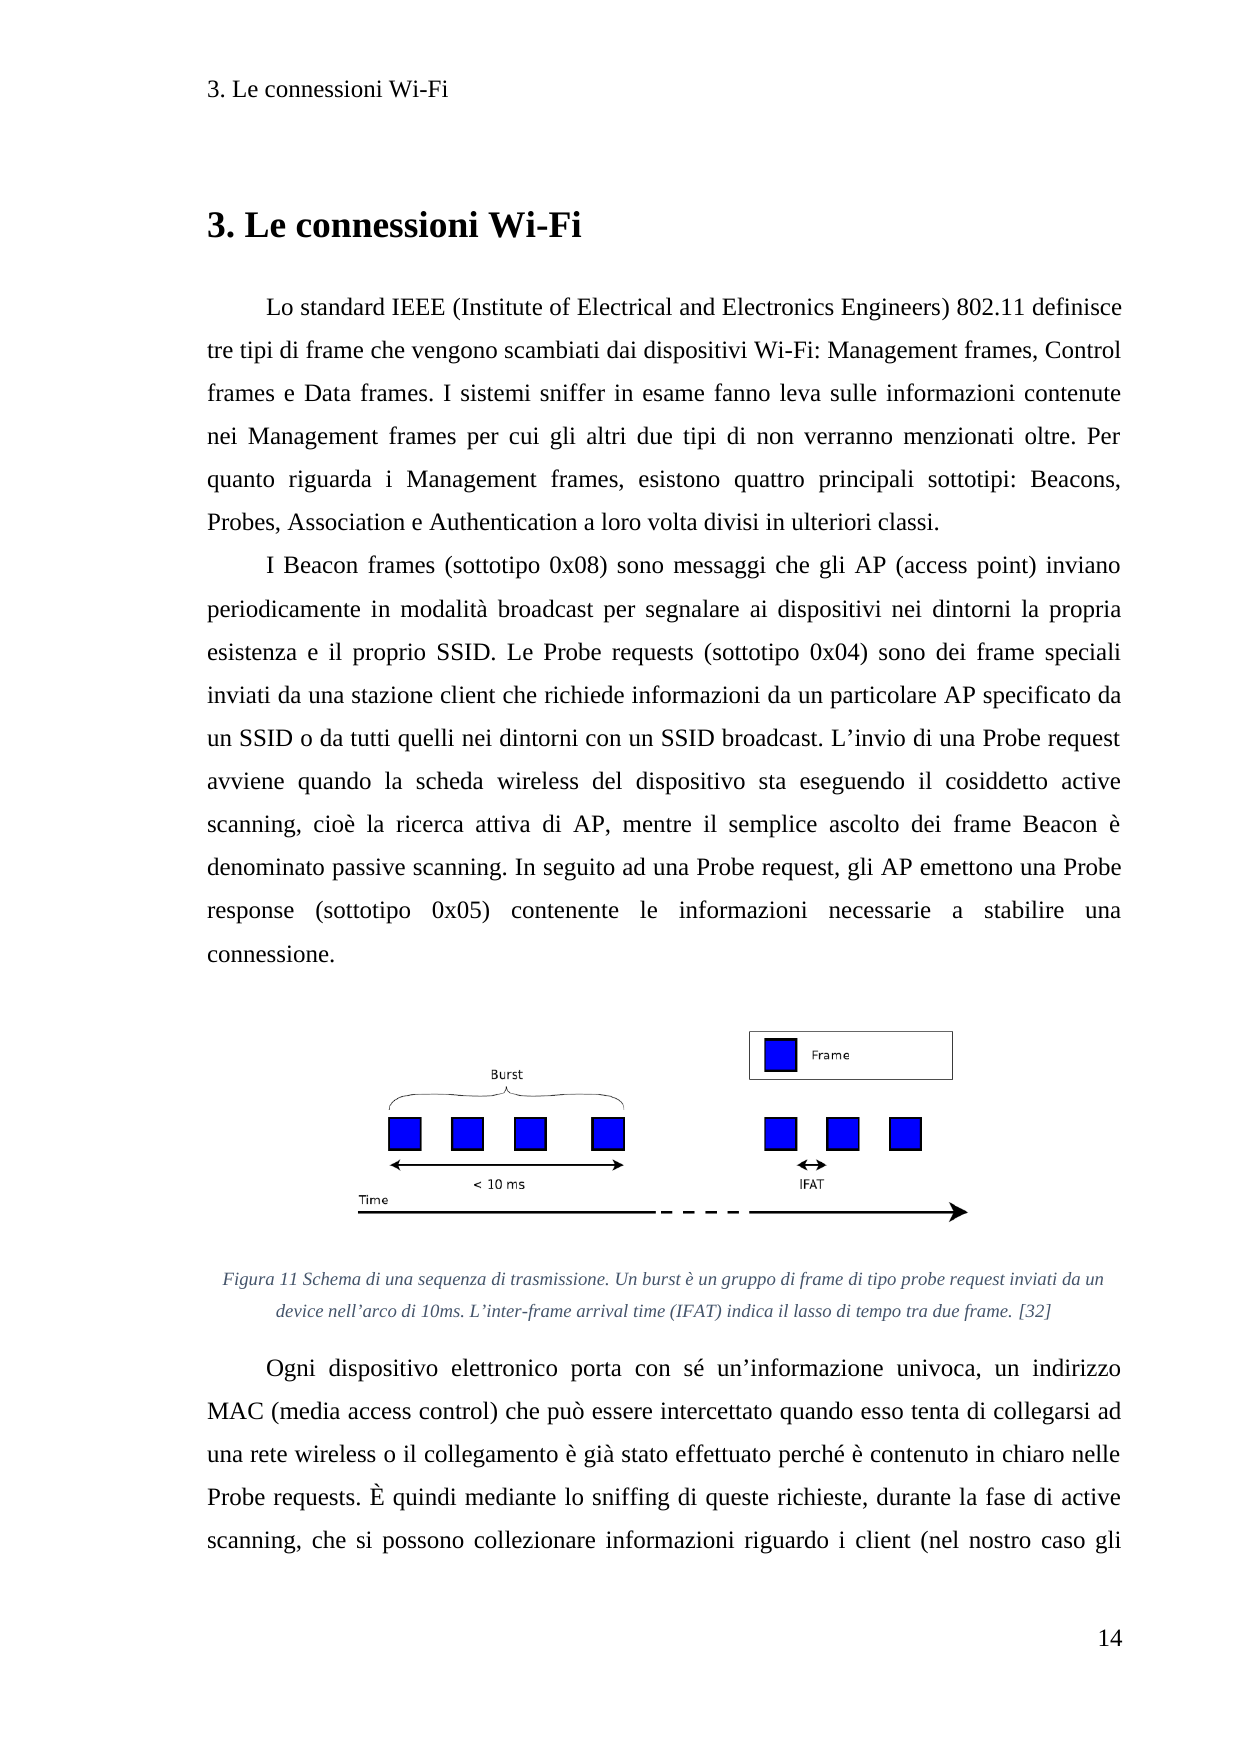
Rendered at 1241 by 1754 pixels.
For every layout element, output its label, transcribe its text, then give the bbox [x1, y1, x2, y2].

picture [327, 998, 1002, 1237]
text Figura Schema di una sequenza di trasmissione. Un burst è un gruppo di frame di tipo probe request inviati da un device nell’arco di 10ms. L’inter-frame arrival time (IFAT) indica il lasso di tempo tra due frame. [207, 1268, 1122, 1322]
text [207, 1353, 1122, 1554]
text Lo standard IEEE (Institute of Electrical and Electronics Engineers) 802.11 definisce tre tipi di frame che vengono scambiati dai dispositivi Wi-Fi: Management frames, Control frames e Data frames. I sistemi sniffer in esame fanno leva sulle informazioni contenute nei Management frames per cui gli altri due tipi di non verranno menzionati oltre. Per quanto riguarda i Management frames, esistono quattro principali sottotipi: Beacons, Probes, Association e Authentication a loro volta divisi in ulteriori classi. [207, 292, 1122, 536]
text I Beacon frames (sottotipo 0x08) sono messaggi che gli AP (access point) inviano periodicamente in modalità broadcast per segnalare ai dispositivi nei dintorni la propria esistenza e il proprio SSID. Le Probe requests (sottotipo 0x04) sono dei frame speciali inviati da una stazione client che richiede informazioni da un particolare AP specificato da un SSID o da tutti quelli nei dintorni con un SSID broadcast. L’invio di una Probe request avviene quando la scheda wireless del dispositivo sta eseguendo il cosiddetto active scanning, cioè la ricerca attiva di AP, mentre il semplice ascolto dei frame Beacon è denominato passive scanning. In seguito ad una Probe request, gli AP emettono una Probe response (sottotipo 0x05) contenente le informazioni necessarie a stabilire una connessione. [207, 551, 1122, 967]
list Le connessioni Wi-Fi [207, 202, 1122, 245]
